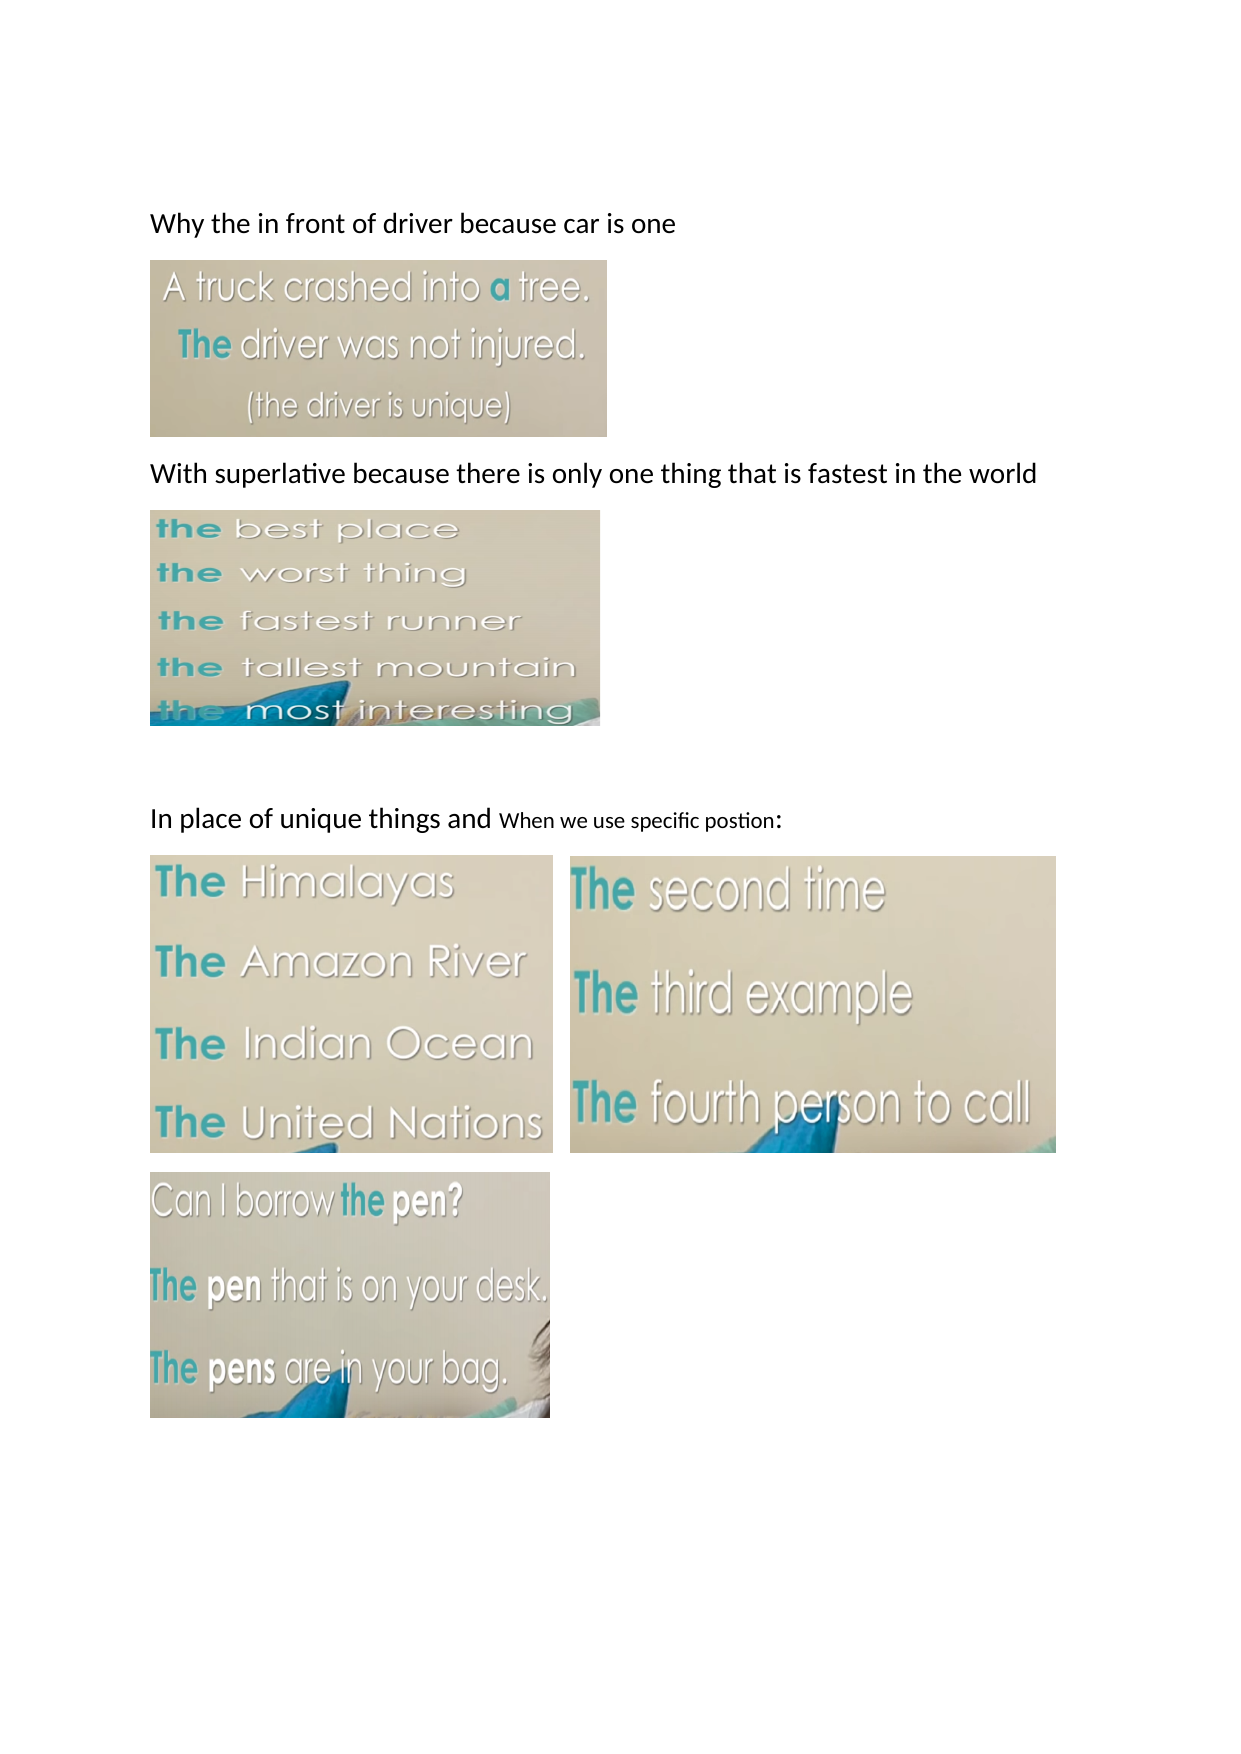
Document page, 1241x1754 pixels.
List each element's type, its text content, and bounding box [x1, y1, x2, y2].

picture [150, 510, 600, 726]
picture [150, 260, 607, 437]
picture [570, 856, 1056, 1153]
picture [275, 705, 283, 721]
picture [150, 1172, 550, 1418]
text With superlative because there is only one thing that is fastest in the world [150, 455, 1090, 491]
text In place of unique things and When we use specific postion: [150, 800, 1090, 836]
text Why the in front of driver because car is one [150, 205, 1090, 241]
picture [150, 855, 553, 1153]
